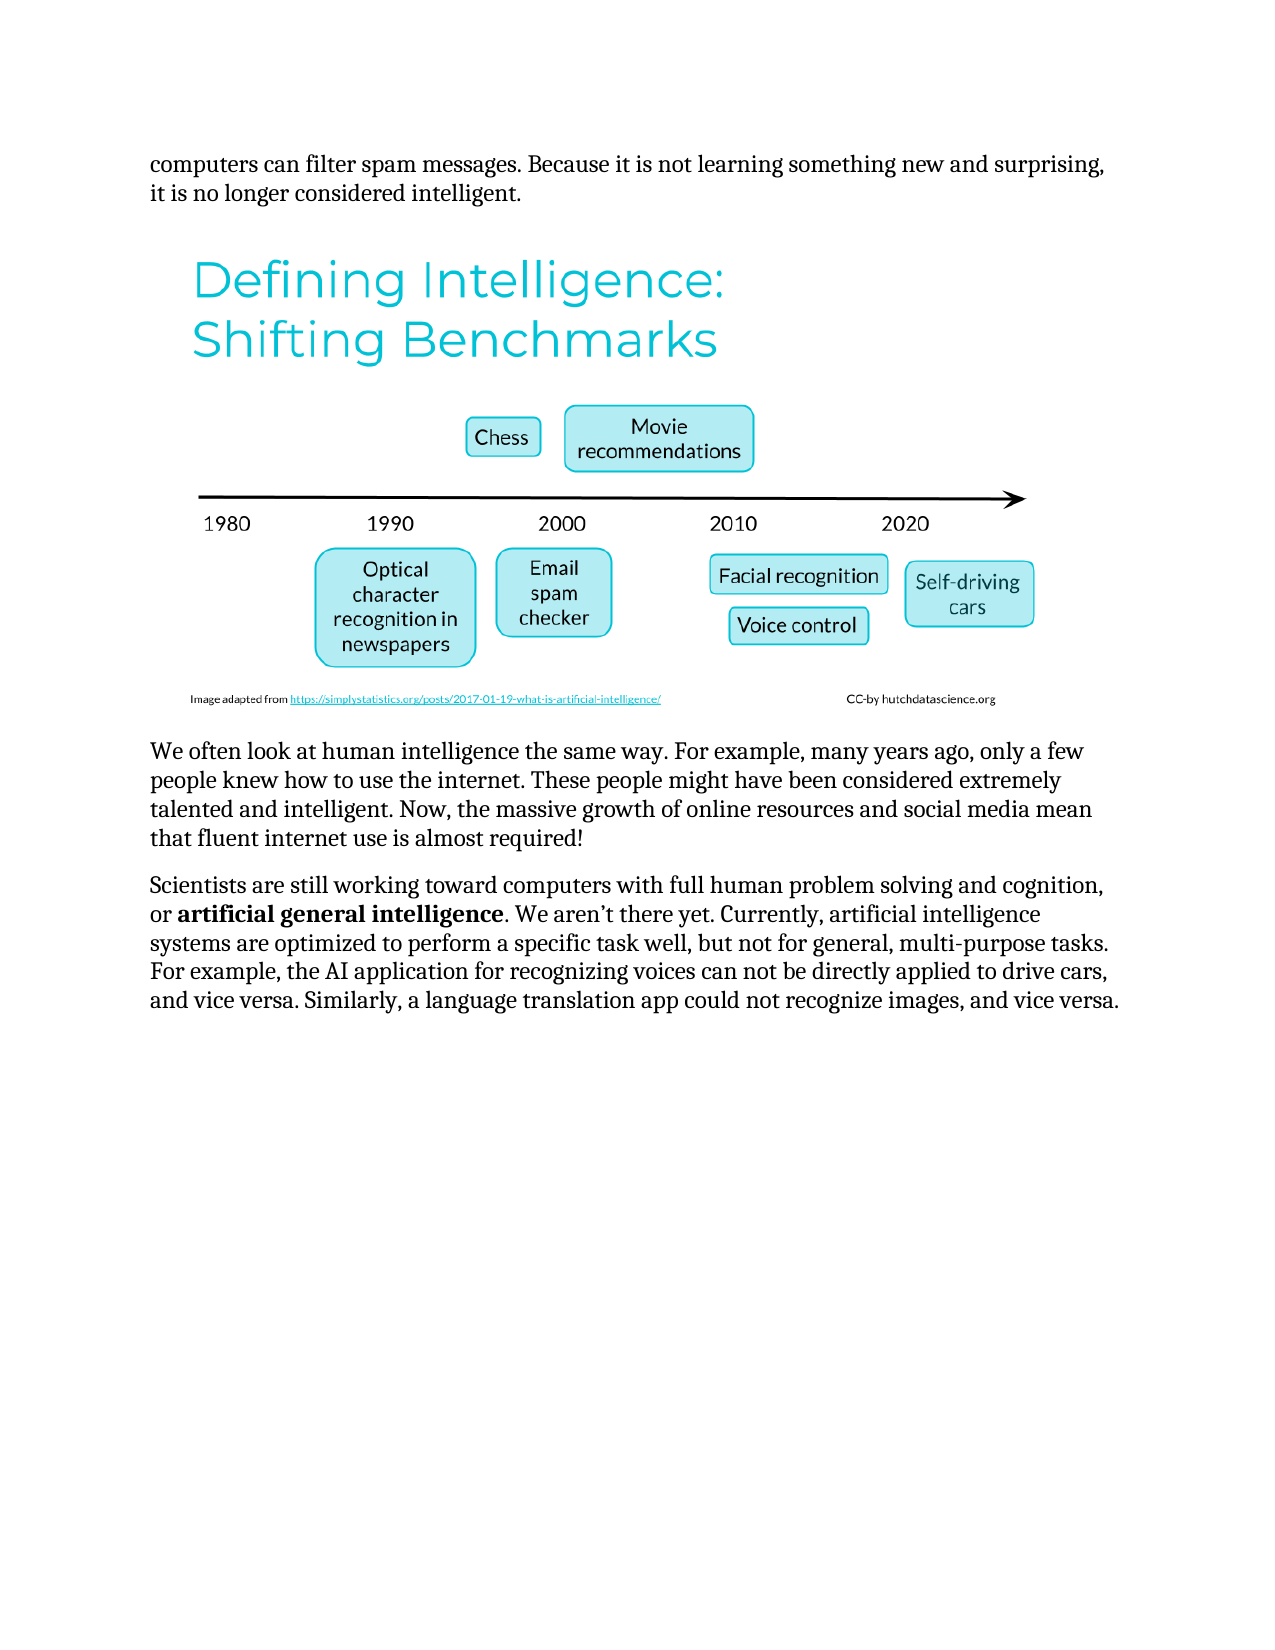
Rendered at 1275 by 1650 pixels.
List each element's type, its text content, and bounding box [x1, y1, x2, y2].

text Scientists are still working toward computers with full human problem solving and cognition, or artificial general intelligence. We aren’t there yet. Currently, artificial intelligence systems are optimized to perform a specific task well, but not for general, multi-purpose tasks. For example, the AI application for recognizing voices can not be directly applied to drive cars, and vice versa. Similarly, a language translation app could not recognize images, and vice versa. [150, 871, 1125, 1015]
text We often look at human intelligence the same way. For example, many years ago, only a few people knew how to use the internet. These people might have been considered extremely talented and intelligent. Now, the massive growth of online resources and social media mean that fluent internet use is almost required! [150, 737, 1125, 852]
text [150, 150, 1125, 207]
picture [168, 226, 1044, 719]
